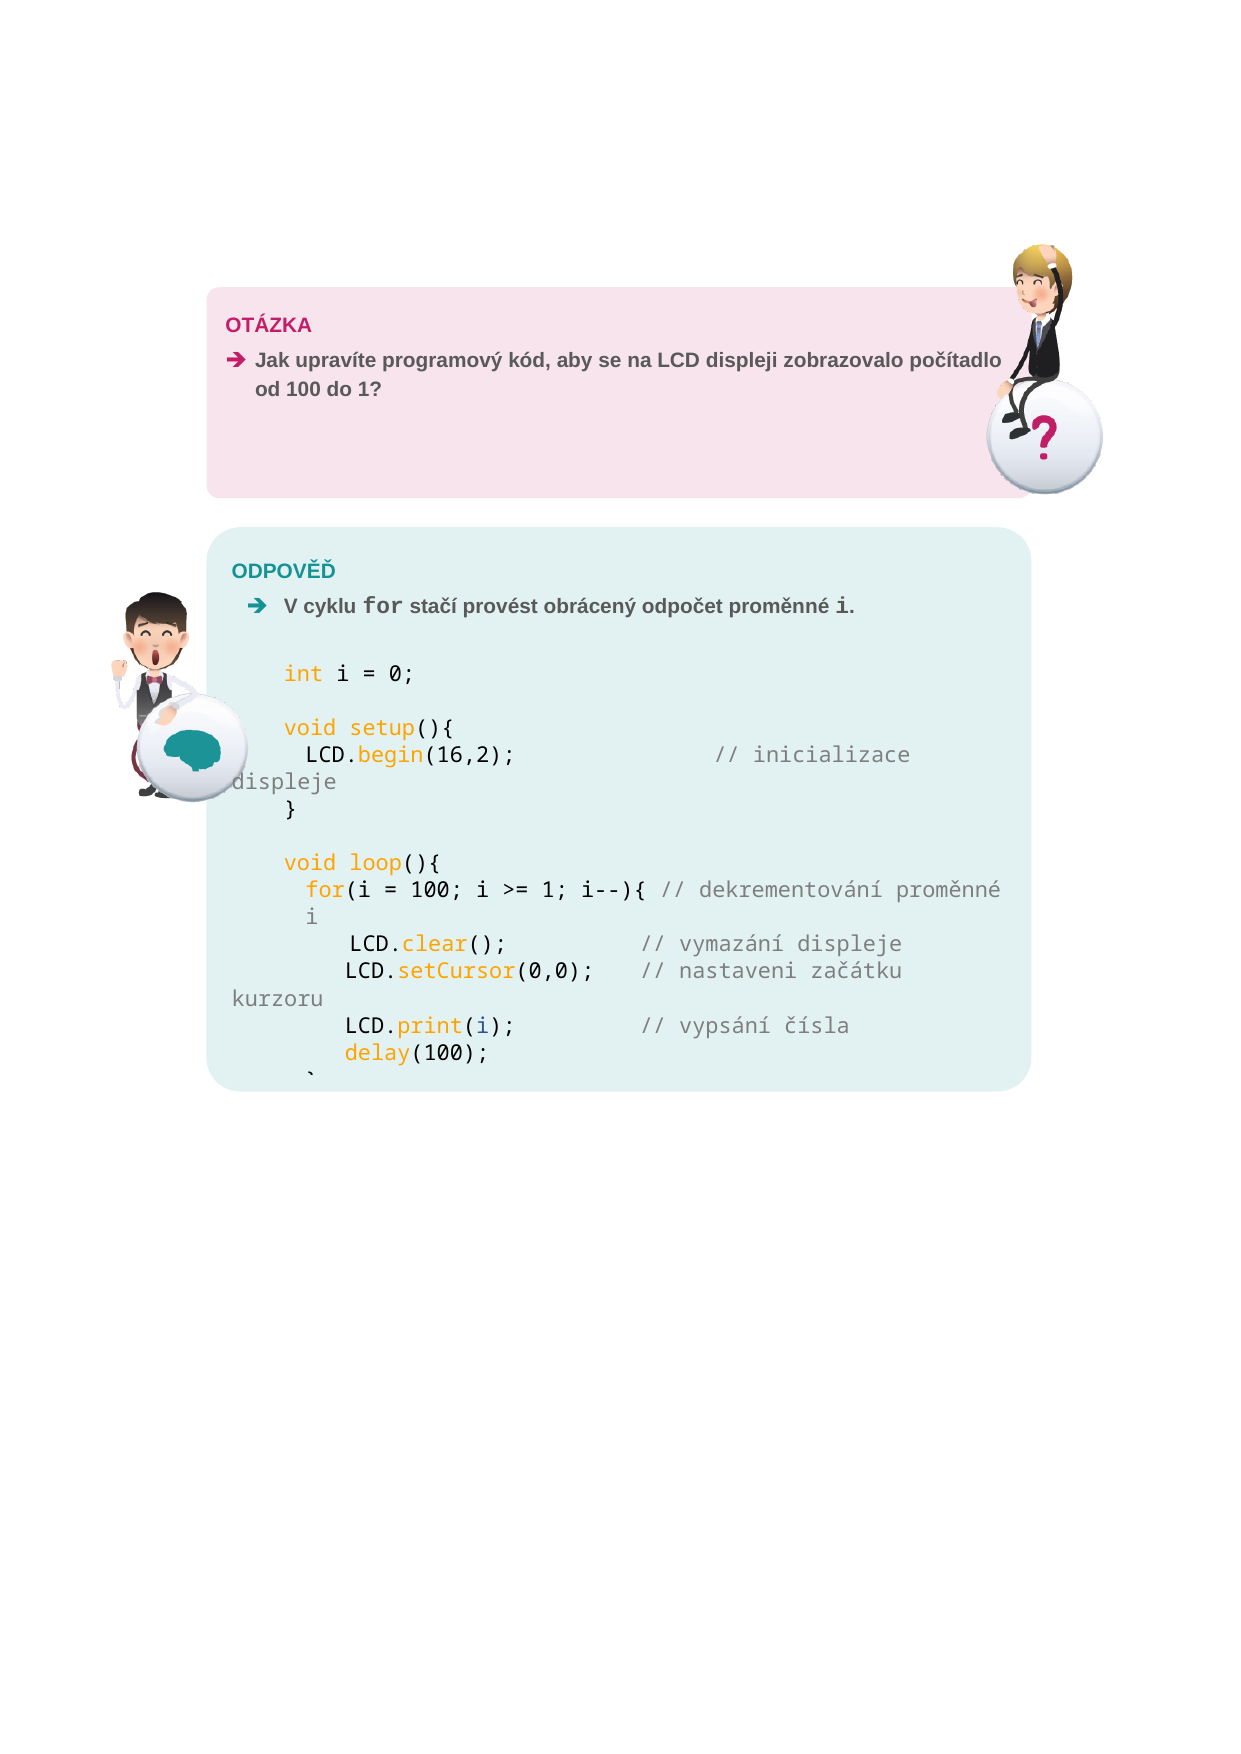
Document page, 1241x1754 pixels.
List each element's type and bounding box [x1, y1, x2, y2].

picture [100, 588, 259, 814]
picture [964, 241, 1114, 498]
